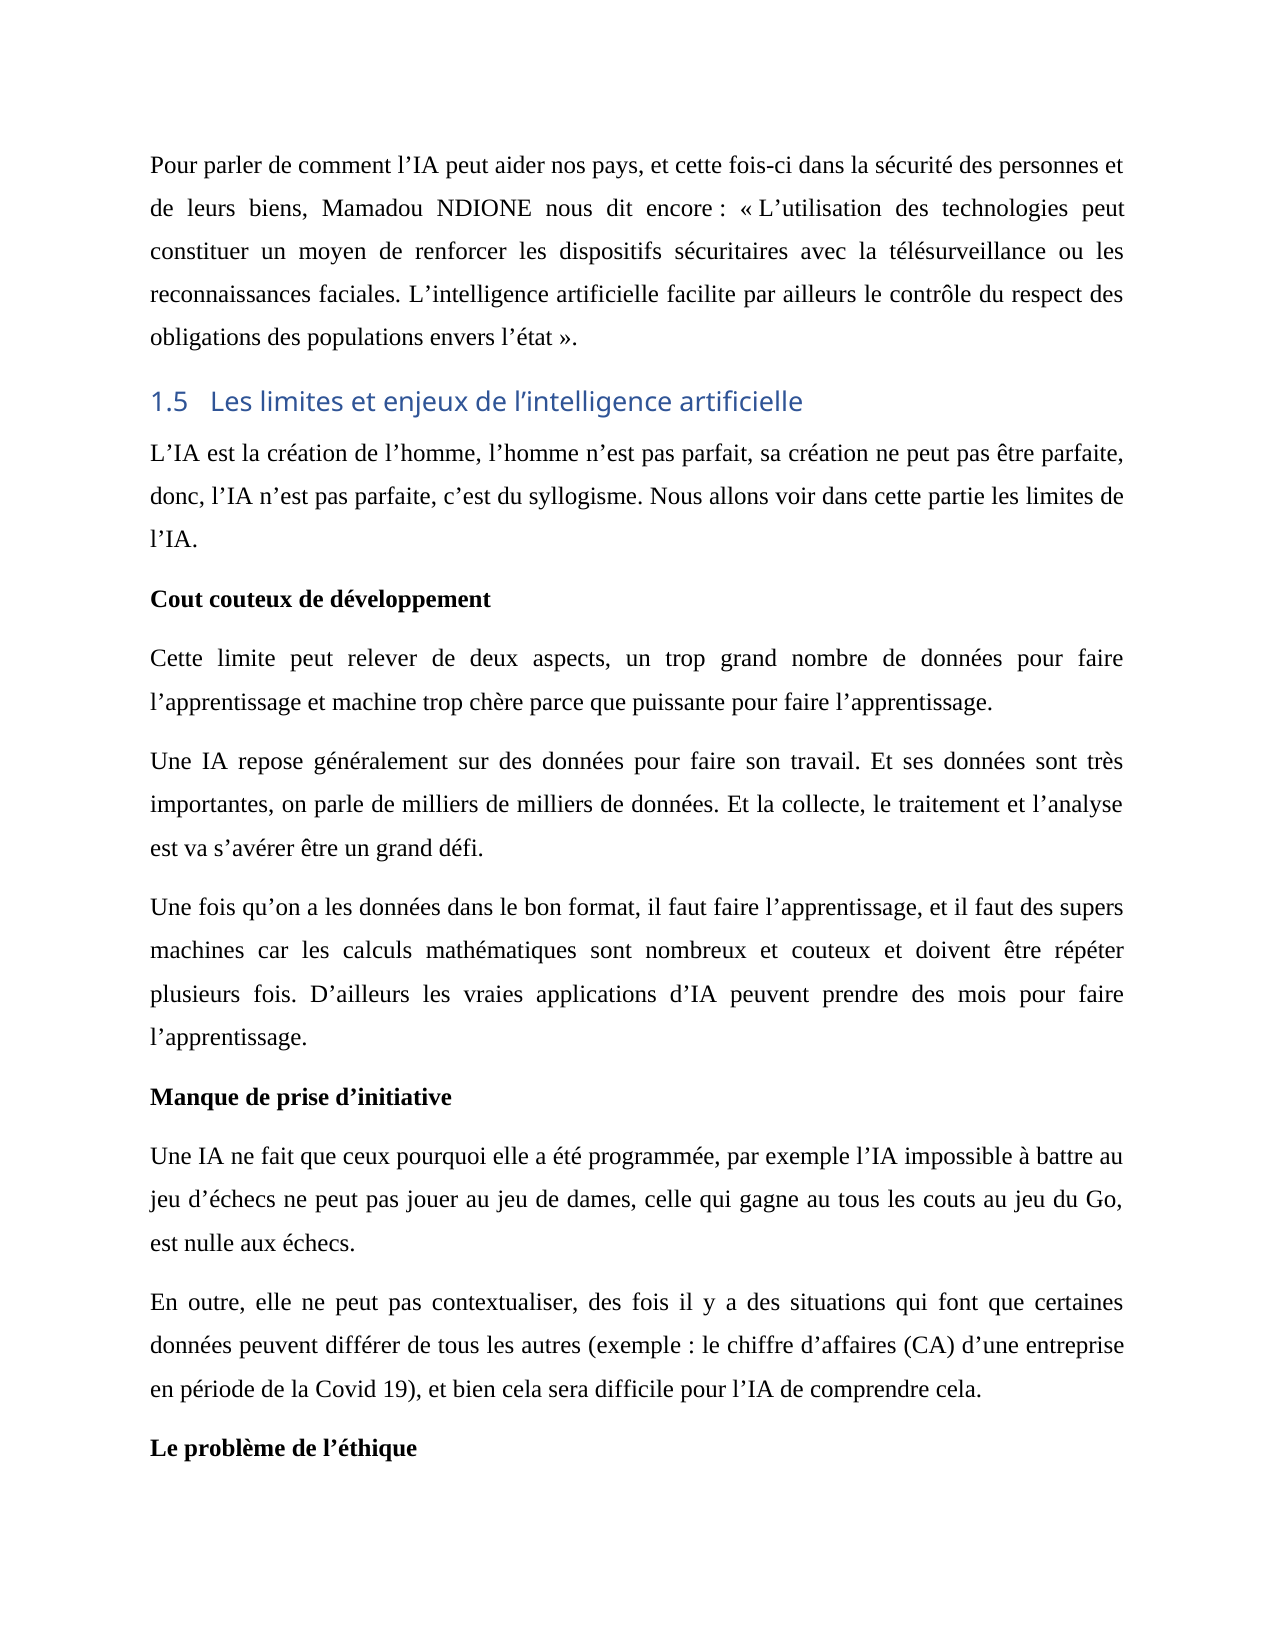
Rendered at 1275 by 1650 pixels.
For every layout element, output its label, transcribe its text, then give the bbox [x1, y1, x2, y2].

text Pour parler de comment l’IA peut aider nos pays, et cette fois-ci dans la sécurité des personnes et de leurs biens, Mamadou NDIONE nous dit encore : « L’utilisation des technologies peut constituer un moyen de renforcer les dispositifs sécuritaires avec la télésurveillance ou les reconnaissances faciales. L’intelligence artificielle facilite par ailleurs le contrôle du respect des obligations des populations envers l’état ». [150, 150, 1125, 351]
text Cout couteux de développement [150, 584, 1125, 612]
text Le problème de l’éthique [150, 1433, 1125, 1462]
text Une fois qu’on a les données dans le bon format, il faut faire l’apprentissage, et il faut des supers machines car les calculs mathématiques sont nombreux et couteux et doivent être répéter plusieurs fois. D’ailleurs les vraies applications d’IA peuvent prendre des mois pour faire l’apprentissage. [150, 892, 1125, 1051]
text L’IA est la création de l’homme, l’homme n’est pas parfait, sa création ne peut pas être parfaite, donc, l’IA n’est pas parfaite, c’est du syllogisme. Nous allons voir dans cette partie les limites de l’IA. [150, 438, 1125, 553]
text Cette limite peut relever de deux aspects, un trop grand nombre de données pour faire l’apprentissage et machine trop chère parce que puissante pour faire l’apprentissage. [150, 643, 1125, 715]
text Une IA repose généralement sur des données pour faire son travail. Et ses données sont très importantes, on parle de milliers de milliers de données. Et la collecte, le traitement et l’analyse est va s’avérer être un grand défi. [150, 746, 1125, 861]
text Manque de prise d’initiative [150, 1082, 1125, 1110]
text En outre, elle ne peut pas contextualiser, des fois il y a des situations qui font que certaines données peuvent différer de tous les autres (exemple : le chiffre d’affaires (CA) d’une entreprise en période de la Covid 19), et bien cela sera difficile pour l’IA de comprendre cela. [150, 1287, 1125, 1402]
subtitle Les limites et enjeux de l’intelligence artificielle [150, 382, 1125, 419]
text Une IA ne fait que ceux pourquoi elle a été programmée, par exemple l’IA impossible à battre au jeu d’échecs ne peut pas jouer au jeu de dames, celle qui gagne au tous les couts au jeu du Go, est nulle aux échecs. [150, 1141, 1125, 1256]
